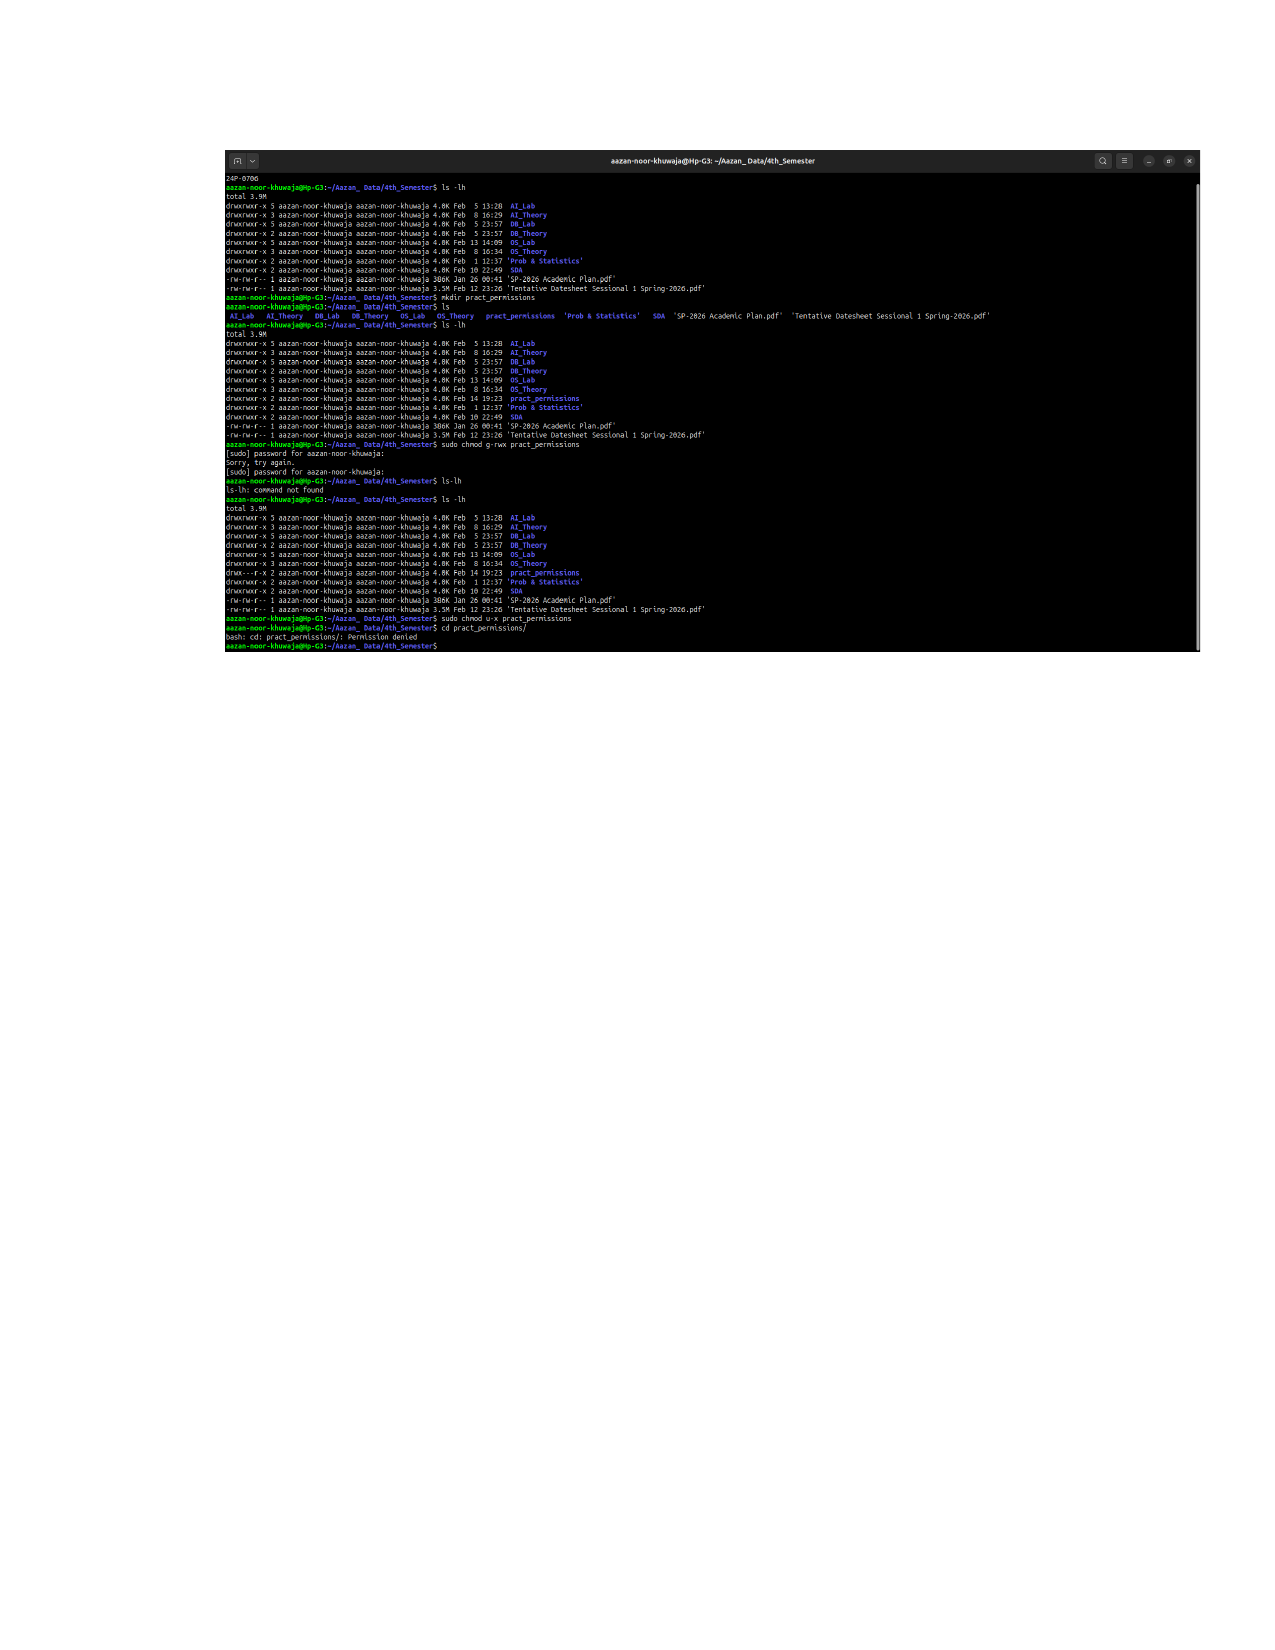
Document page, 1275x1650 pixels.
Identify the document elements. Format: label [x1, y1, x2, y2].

picture [225, 150, 1200, 652]
